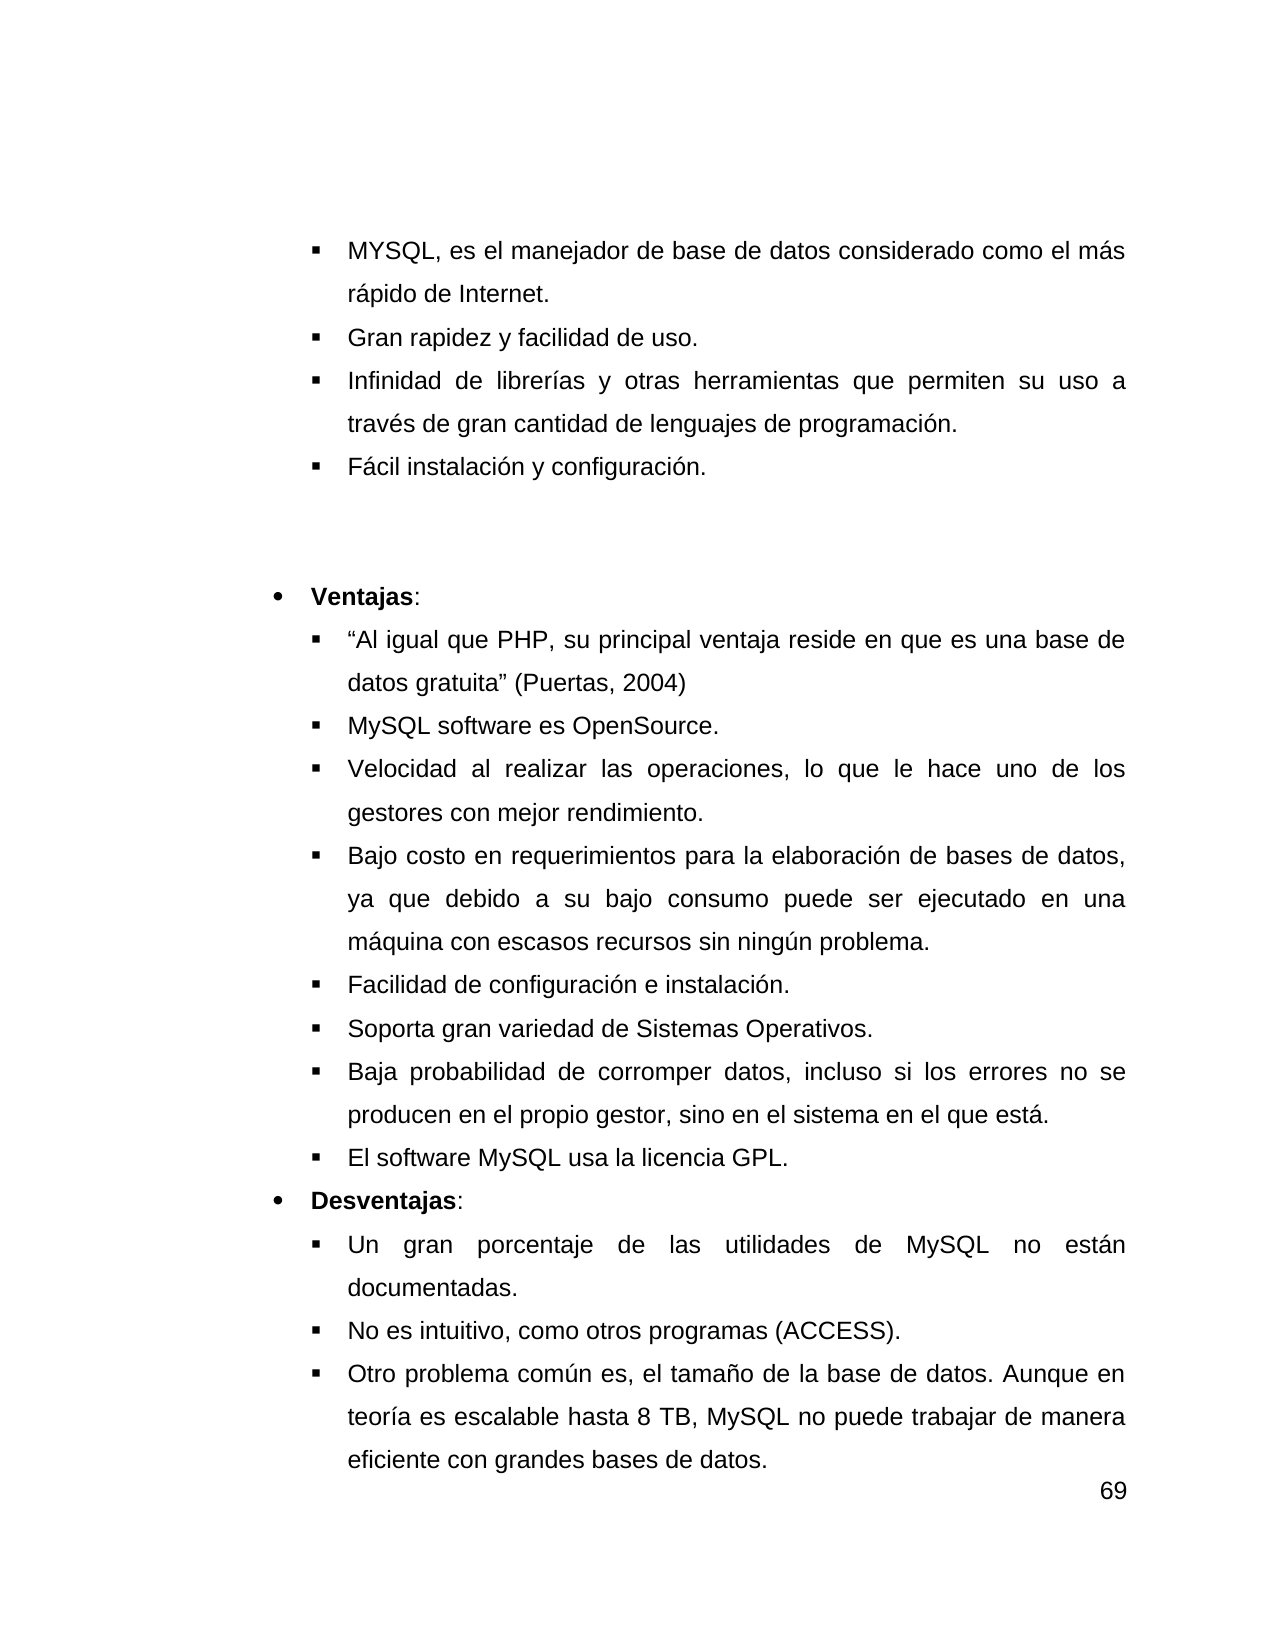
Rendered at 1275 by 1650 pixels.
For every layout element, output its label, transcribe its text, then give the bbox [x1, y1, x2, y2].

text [310, 366, 1127, 438]
text Baja probabilidad de corromper datos, incluso si los errores no se producen en el propio gestor, sino en el sistema en el que está. [310, 1057, 1127, 1129]
text Desventajas: [273, 1186, 1127, 1215]
text Fácil instalación y configuración. [310, 452, 1127, 481]
text Otro problema común es, el tamaño de la base de datos. Aunque en teoría es escalable hasta 8 TB, MySQL no puede trabajar de manera eficiente con grandes bases de datos. [310, 1359, 1127, 1474]
text Soporta gran variedad de Sistemas Operativos. [310, 1013, 1127, 1042]
text El software MySQL usa la licencia GPL. [310, 1143, 1127, 1172]
text Ventajas: [273, 582, 1127, 611]
text Un gran porcentaje de las utilidades de MySQL no están documentadas. [310, 1229, 1127, 1302]
text Facilidad de configuración e instalación. [310, 970, 1127, 999]
text Bajo costo en requerimientos para la elaboración de bases de datos, ya que debido a su bajo consumo puede ser ejecutado en una máquina con escasos recursos sin ningún problema. [310, 841, 1127, 956]
text MySQL software es OpenSource. [310, 711, 1127, 740]
text Velocidad al realizar las operaciones, lo que le hace uno de los gestores con mejor rendimiento. [310, 754, 1127, 826]
text “Al igual que PHP, su principal ventaja reside en que es una base de datos gratuita” [310, 625, 1127, 697]
text Gran rapidez y facilidad de uso. [310, 323, 1127, 351]
text No es intuitivo, como otros programas (ACCESS). [310, 1316, 1127, 1345]
text MYSQL, es el manejador de base de datos considerado como el más rápido de Internet. [310, 236, 1127, 308]
